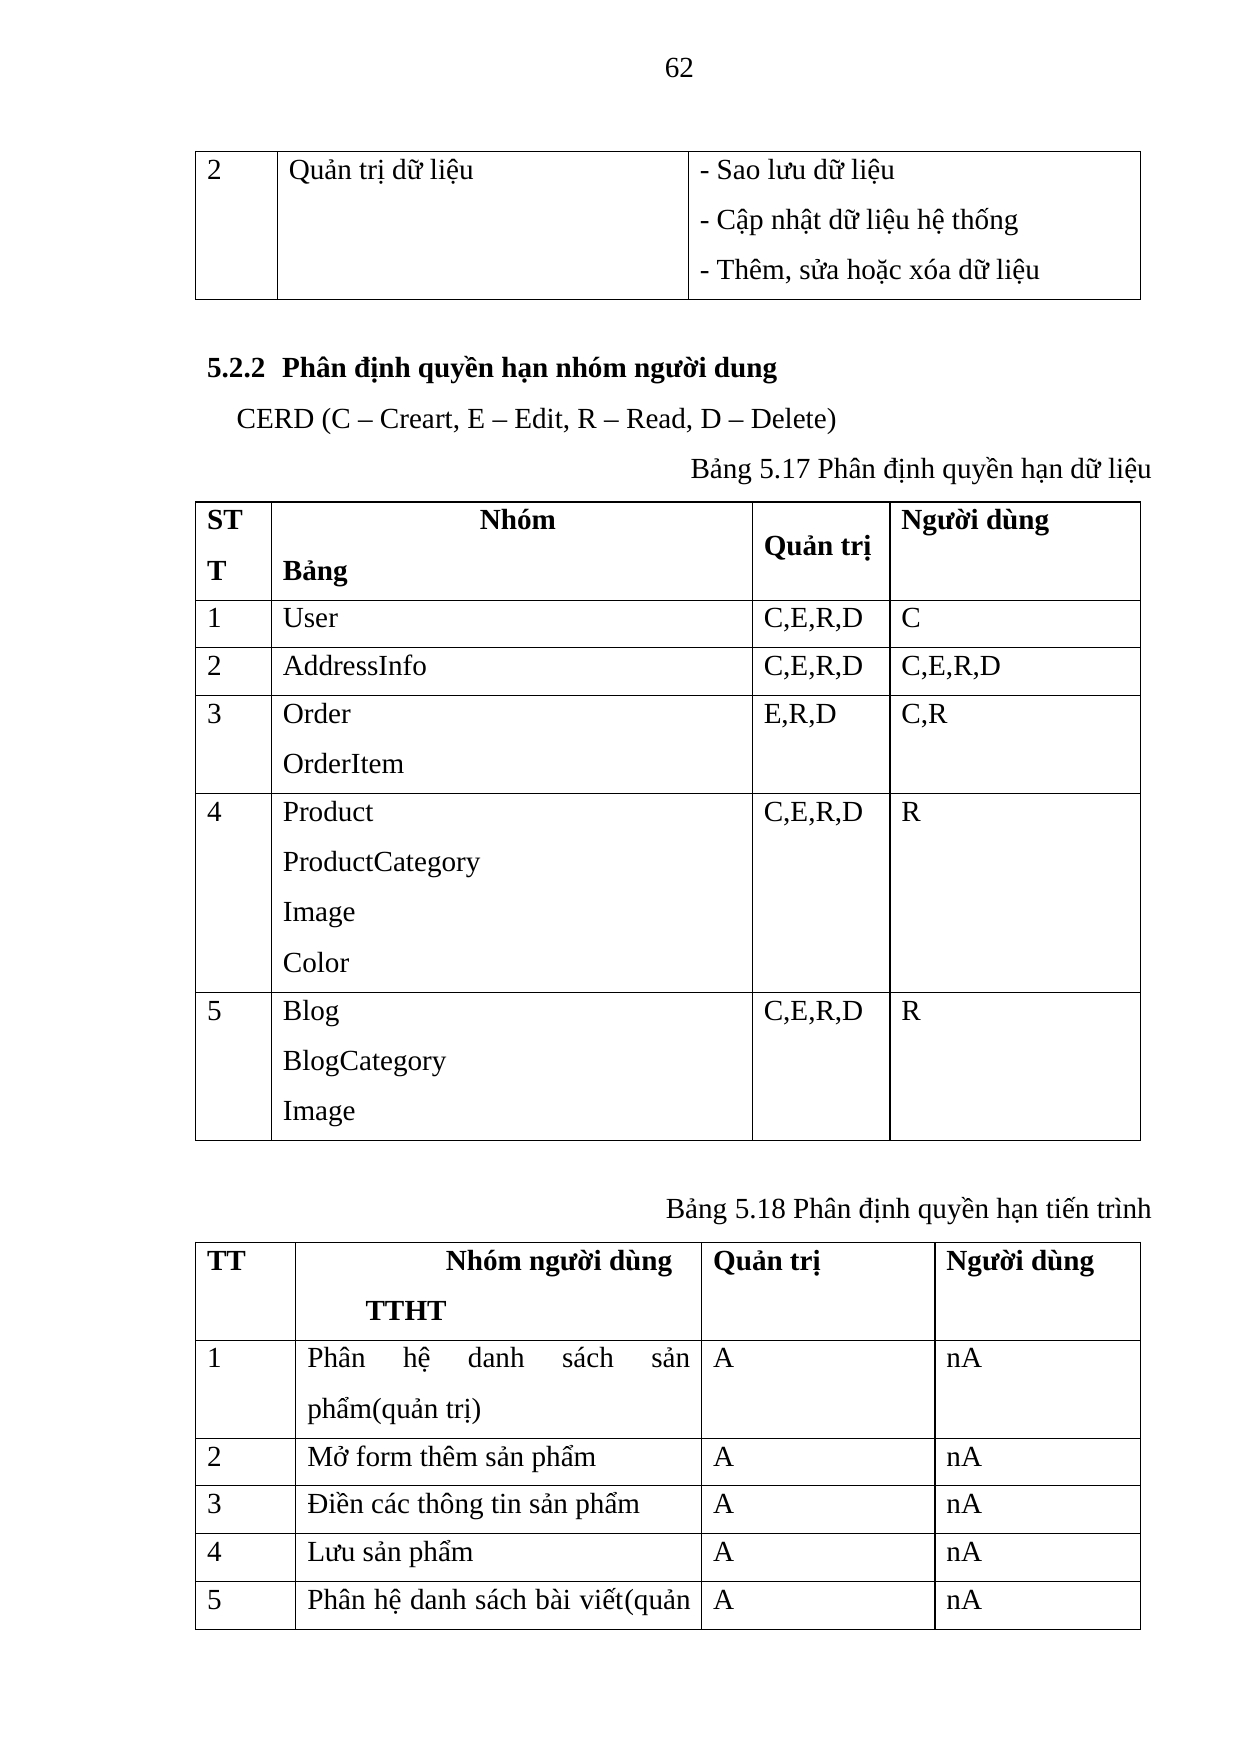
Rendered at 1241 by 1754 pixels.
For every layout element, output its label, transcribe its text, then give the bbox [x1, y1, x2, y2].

table_cell C,R [891, 696, 1140, 793]
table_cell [296, 1582, 701, 1628]
table_cell 1 [196, 601, 271, 647]
table_cell nA [936, 1534, 1140, 1581]
table_cell Phân hệ danh sách sản phẩm(quản trị) [296, 1341, 701, 1438]
table_cell nA [936, 1439, 1140, 1485]
table_cell 5 [196, 1582, 295, 1628]
table_cell Order OrderItem [272, 696, 752, 793]
table_cell 3 [196, 1486, 295, 1533]
table_cell User [272, 601, 752, 647]
table_cell AddressInfo [272, 648, 752, 695]
table_cell A [702, 1439, 934, 1485]
table_cell 3 [196, 696, 271, 793]
table_cell 5 [196, 993, 271, 1140]
table_header Người dùng [936, 1243, 1140, 1339]
table_cell 2 [196, 1439, 295, 1485]
table_cell C,E,R,D [753, 993, 889, 1140]
table_cell R [891, 794, 1140, 992]
table_cell A [702, 1486, 934, 1533]
subtitle Phân định quyền hạn nhóm người dung [207, 351, 1152, 384]
table_cell E,R,D [753, 696, 889, 793]
table_cell 2 [196, 152, 277, 299]
table_cell Blog BlogCategory Image [272, 993, 752, 1140]
table_cell nA [936, 1341, 1140, 1438]
table_cell Mở form thêm sản phẩm [296, 1439, 701, 1485]
table_cell A [702, 1341, 934, 1438]
table_cell 4 [196, 1534, 295, 1581]
table_header Quản trị [702, 1243, 934, 1339]
table_cell Quản trị dữ liệu [278, 152, 688, 299]
table_cell C [891, 601, 1140, 647]
table_header TT [196, 1243, 295, 1339]
table_cell C,E,R,D [753, 794, 889, 992]
table_header Nhóm người dùng TTHT [296, 1243, 701, 1339]
table_cell - Sao lưu dữ liệu - Cập nhật dữ liệu hệ thống - Thêm, sửa hoặc xóa dữ liệu [689, 152, 1140, 299]
table_cell A [702, 1582, 934, 1628]
table_cell nA [936, 1486, 1140, 1533]
table_header STT [196, 503, 271, 599]
text CERD (C – Creart, E – Edit, R – Read, D – Delete) [207, 401, 1152, 434]
table_header Người dùng [891, 503, 1140, 599]
table_cell C,E,R,D [753, 601, 889, 647]
table_cell 1 [196, 1341, 295, 1438]
table_cell C,E,R,D [891, 648, 1140, 695]
table_cell Lưu sản phẩm [296, 1534, 701, 1581]
table_cell Product ProductCategory Image Color [272, 794, 752, 992]
table_cell Điền các thông tin sản phẩm [296, 1486, 701, 1533]
table_cell 2 [196, 648, 271, 695]
table_cell C,E,R,D [753, 648, 889, 695]
table_header Quản trị [753, 503, 889, 599]
table_cell nA [936, 1582, 1140, 1628]
table_cell 4 [196, 794, 271, 992]
table_cell R [891, 993, 1140, 1140]
table_header Nhóm Bảng [272, 503, 752, 599]
table_cell A [702, 1534, 934, 1581]
